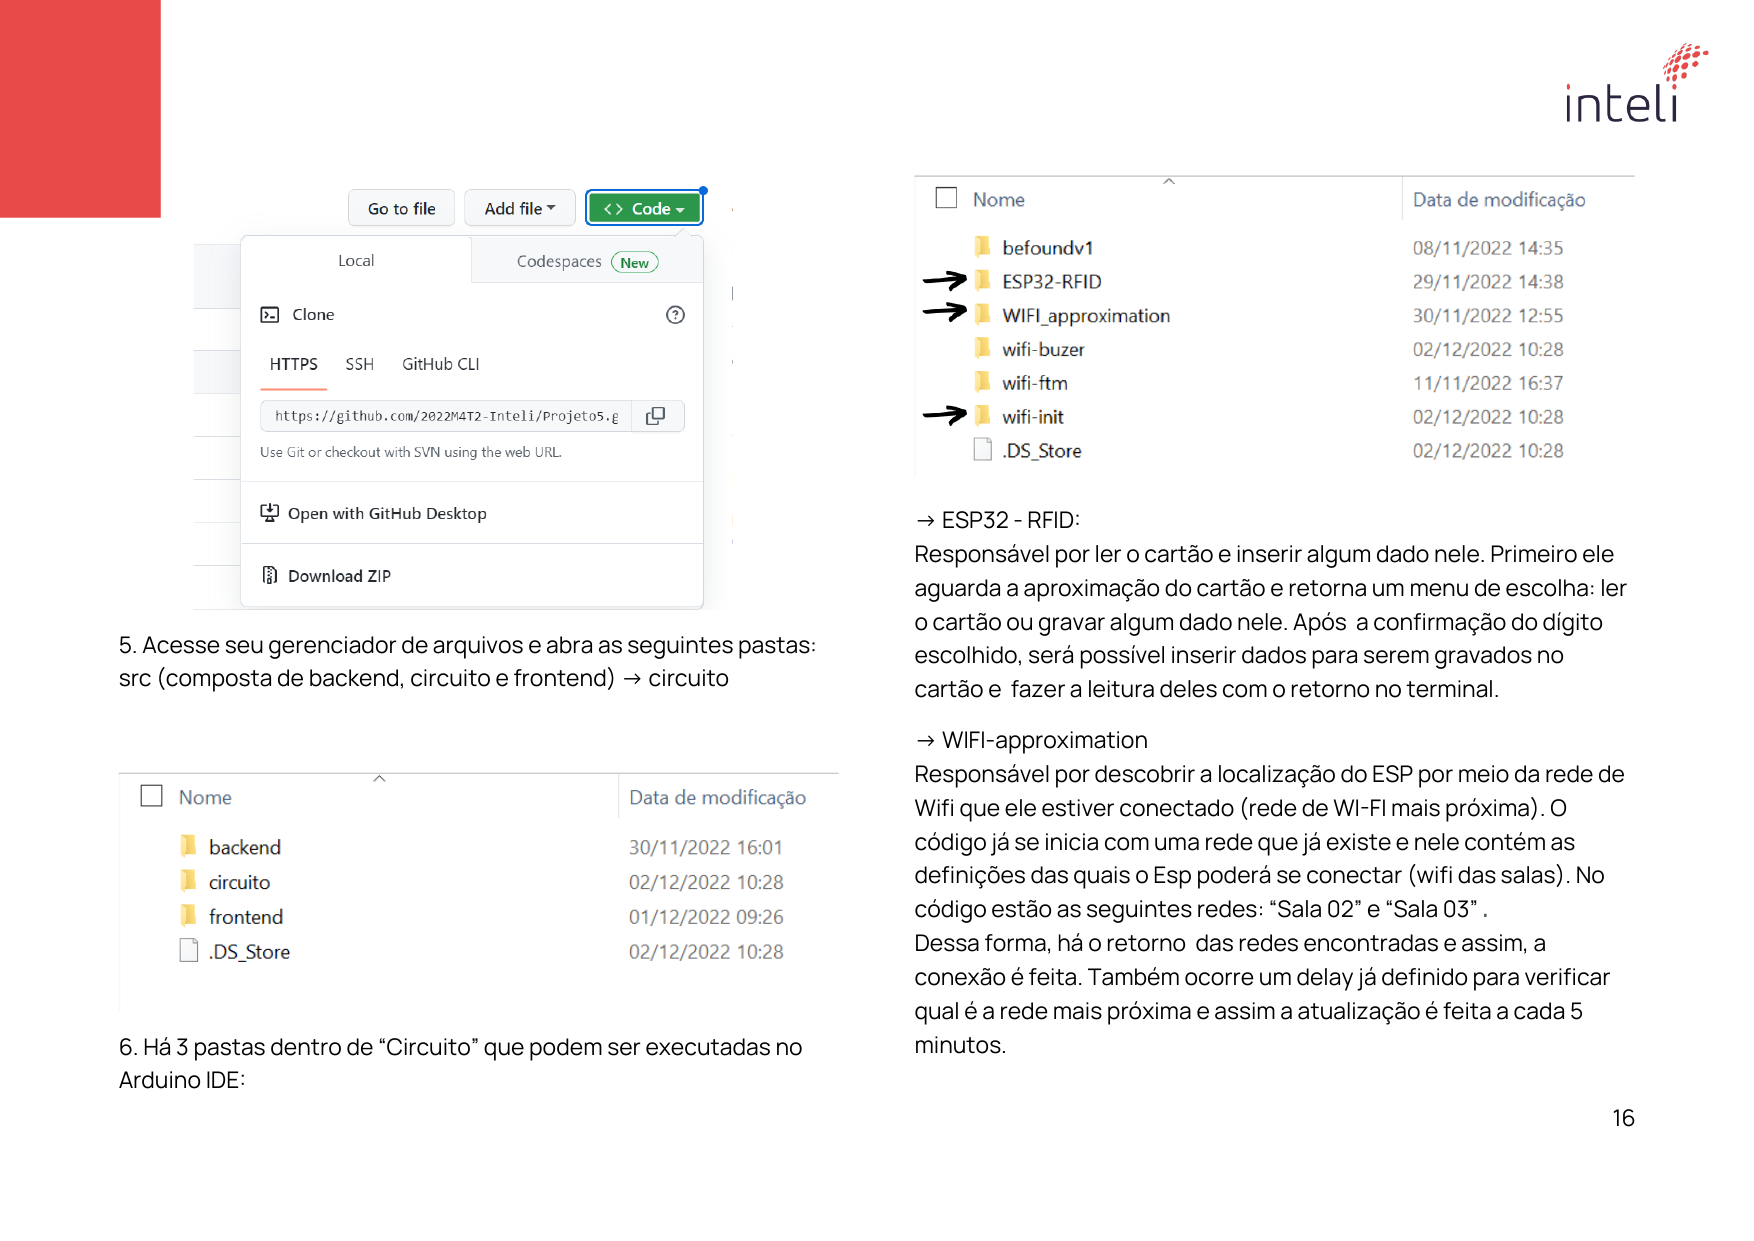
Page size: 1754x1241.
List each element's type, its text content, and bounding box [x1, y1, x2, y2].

text -> ESP32 - RFID: Responsável por ler o cartão e inserir algum dado nele. Primeiro ele aguarda a aproximação do cartão e retorna um menu de escolha: ler o cartão ou gravar algum dado nele. Após a confirmação do dígito escolhido, será possível inserir dados para serem gravados no cartão e fazer a leitura deles com o retorno no terminal. [914, 504, 1636, 705]
picture [193, 174, 733, 610]
picture [914, 174, 1635, 485]
text 6. Há 3 pastas dentro de “Circuito” que podem ser executadas no Arduino IDE: [118, 1031, 839, 1096]
picture [1566, 43, 1709, 122]
picture [118, 763, 839, 1012]
text 5. Acesse seu gerenciador de arquivos e abra as seguintes pastas: src (composta de backend, circuito e frontend) -> circuito [118, 628, 839, 694]
picture [0, 0, 161, 218]
text -> WIFI-approximation Responsável por descobrir a localização do ESP por meio da rede de Wifi que ele estiver conectado (rede de WI-FI mais próxima). O código já se inicia com uma rede que já existe e nele contém as definições das quais o Esp poderá se conectar (wifi das salas). No código estão as seguintes redes: “Sala 02” e “Sala 03”. Dessa forma, há o retorno das redes encontradas e assim, a conexão é feita. Também ocorre um delay já definido para verificar qual é a rede mais próxima e assim a atualização é feita a cada 5 minutos. [914, 724, 1636, 1060]
